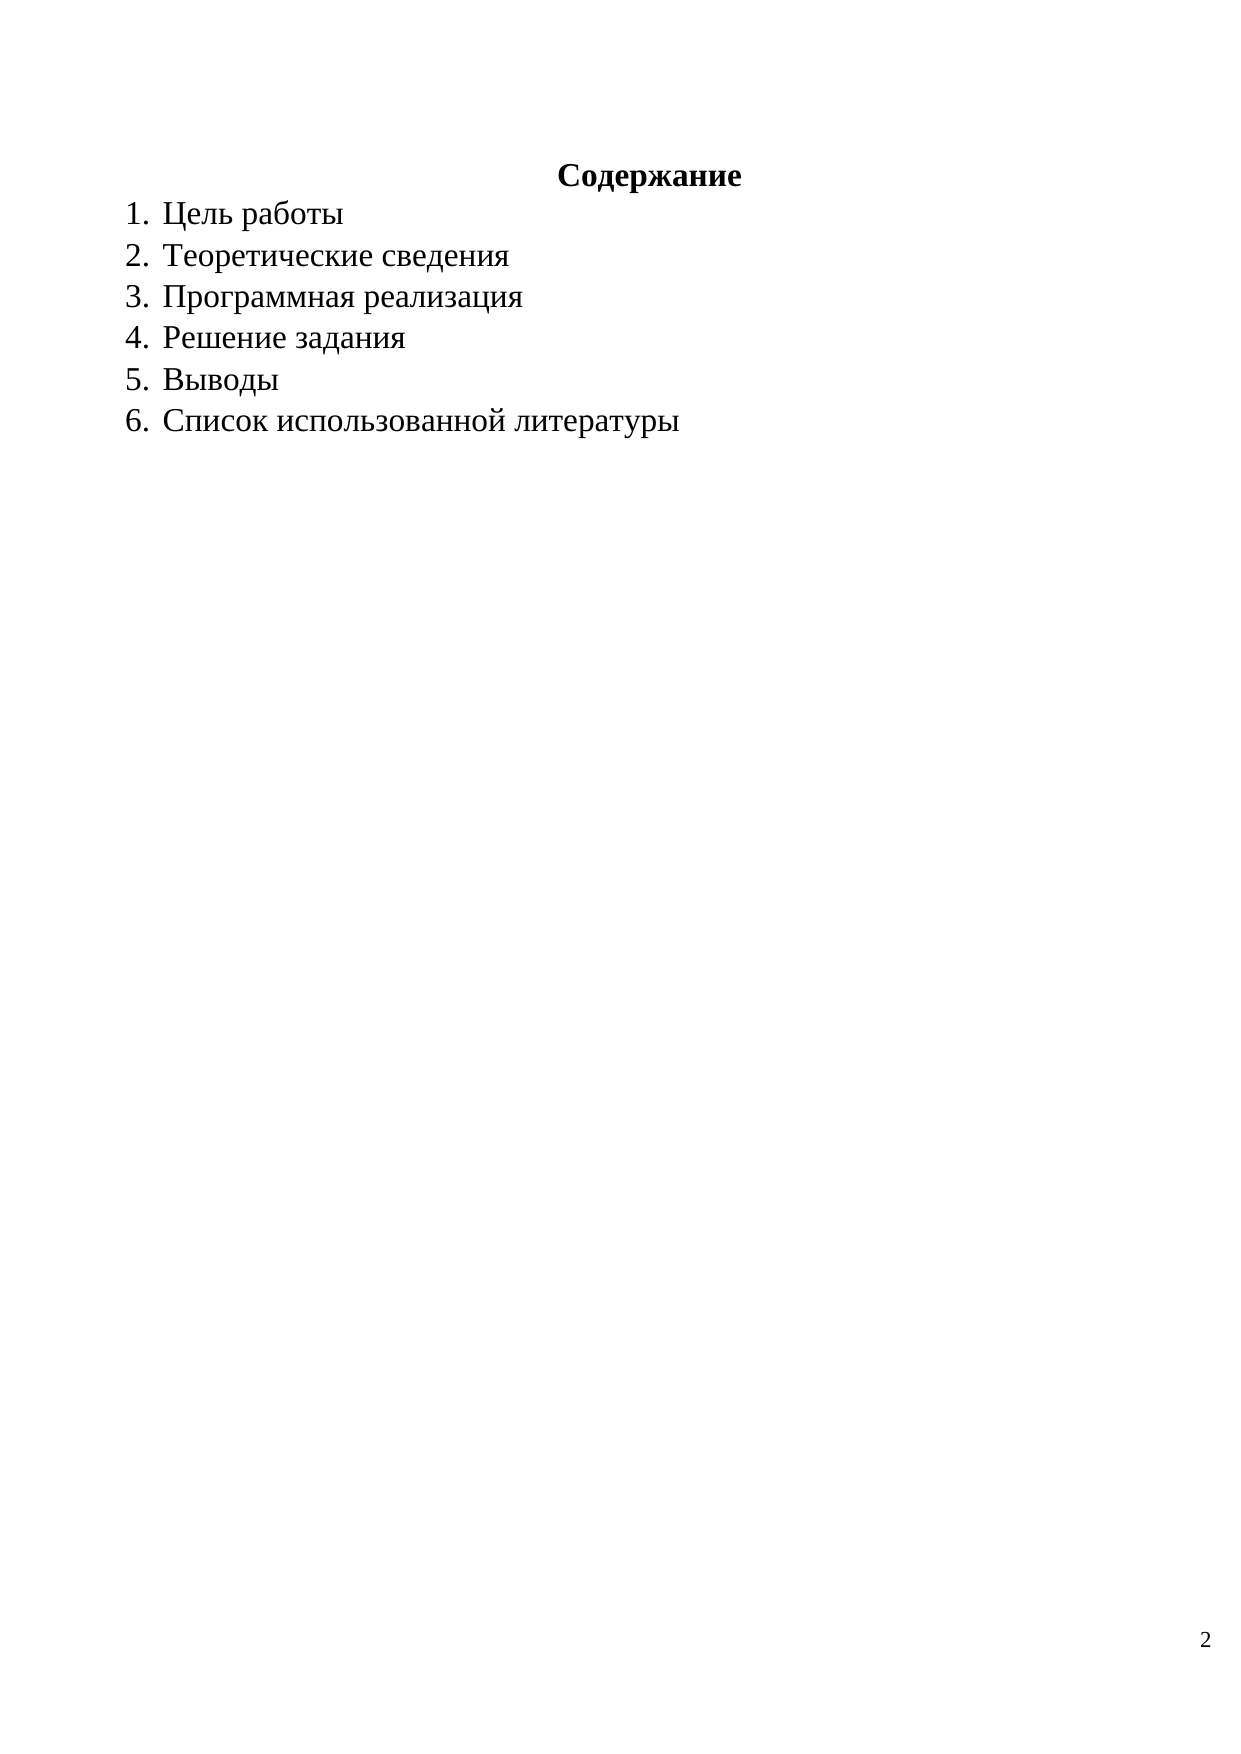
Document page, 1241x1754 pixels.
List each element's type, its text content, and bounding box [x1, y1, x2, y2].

list Выводы [125, 359, 1211, 397]
list Теоретические сведения [125, 235, 1211, 273]
list Программная реализация [125, 276, 1211, 314]
text Содержание [87, 155, 1211, 193]
list Список использованной литературы [125, 400, 1211, 439]
list Цель работы [125, 193, 1211, 232]
list Решение задания [125, 318, 1211, 356]
